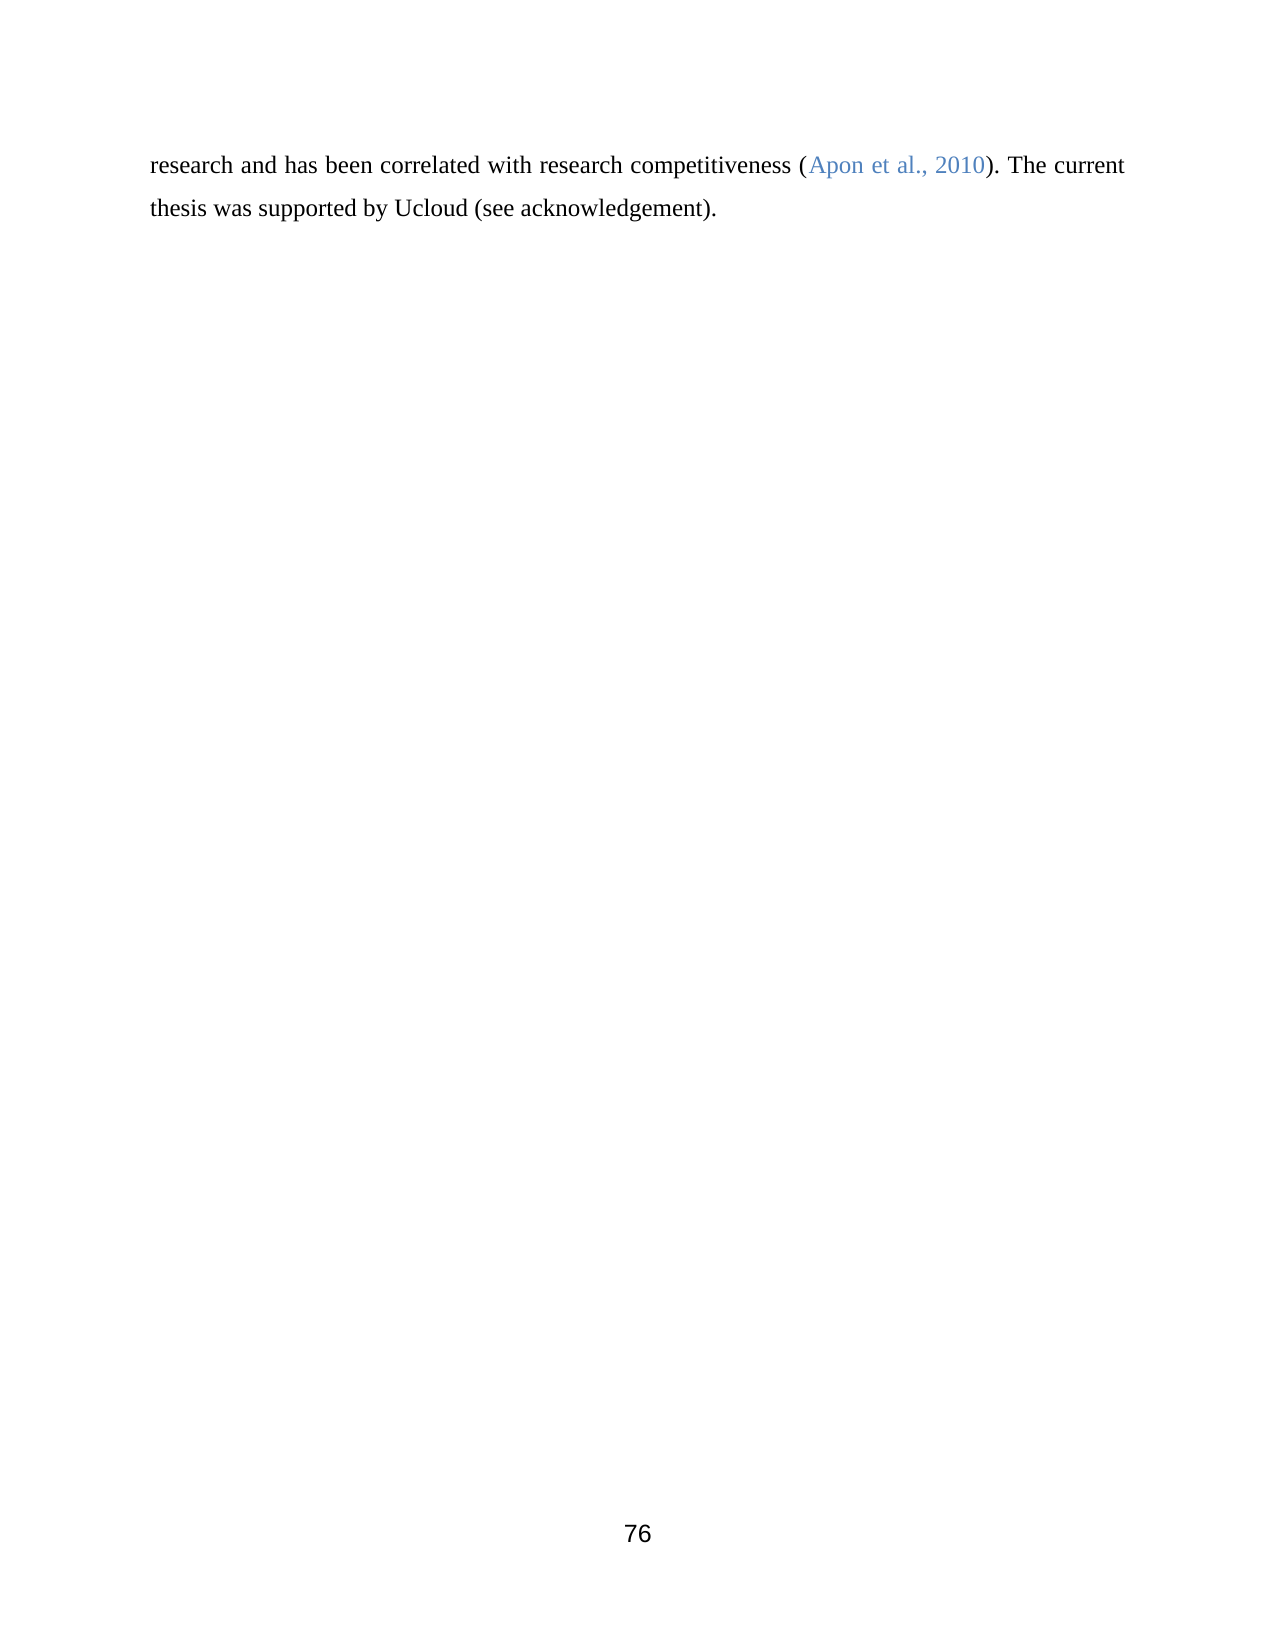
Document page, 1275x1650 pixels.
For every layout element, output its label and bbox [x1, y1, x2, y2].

text [150, 150, 1125, 222]
